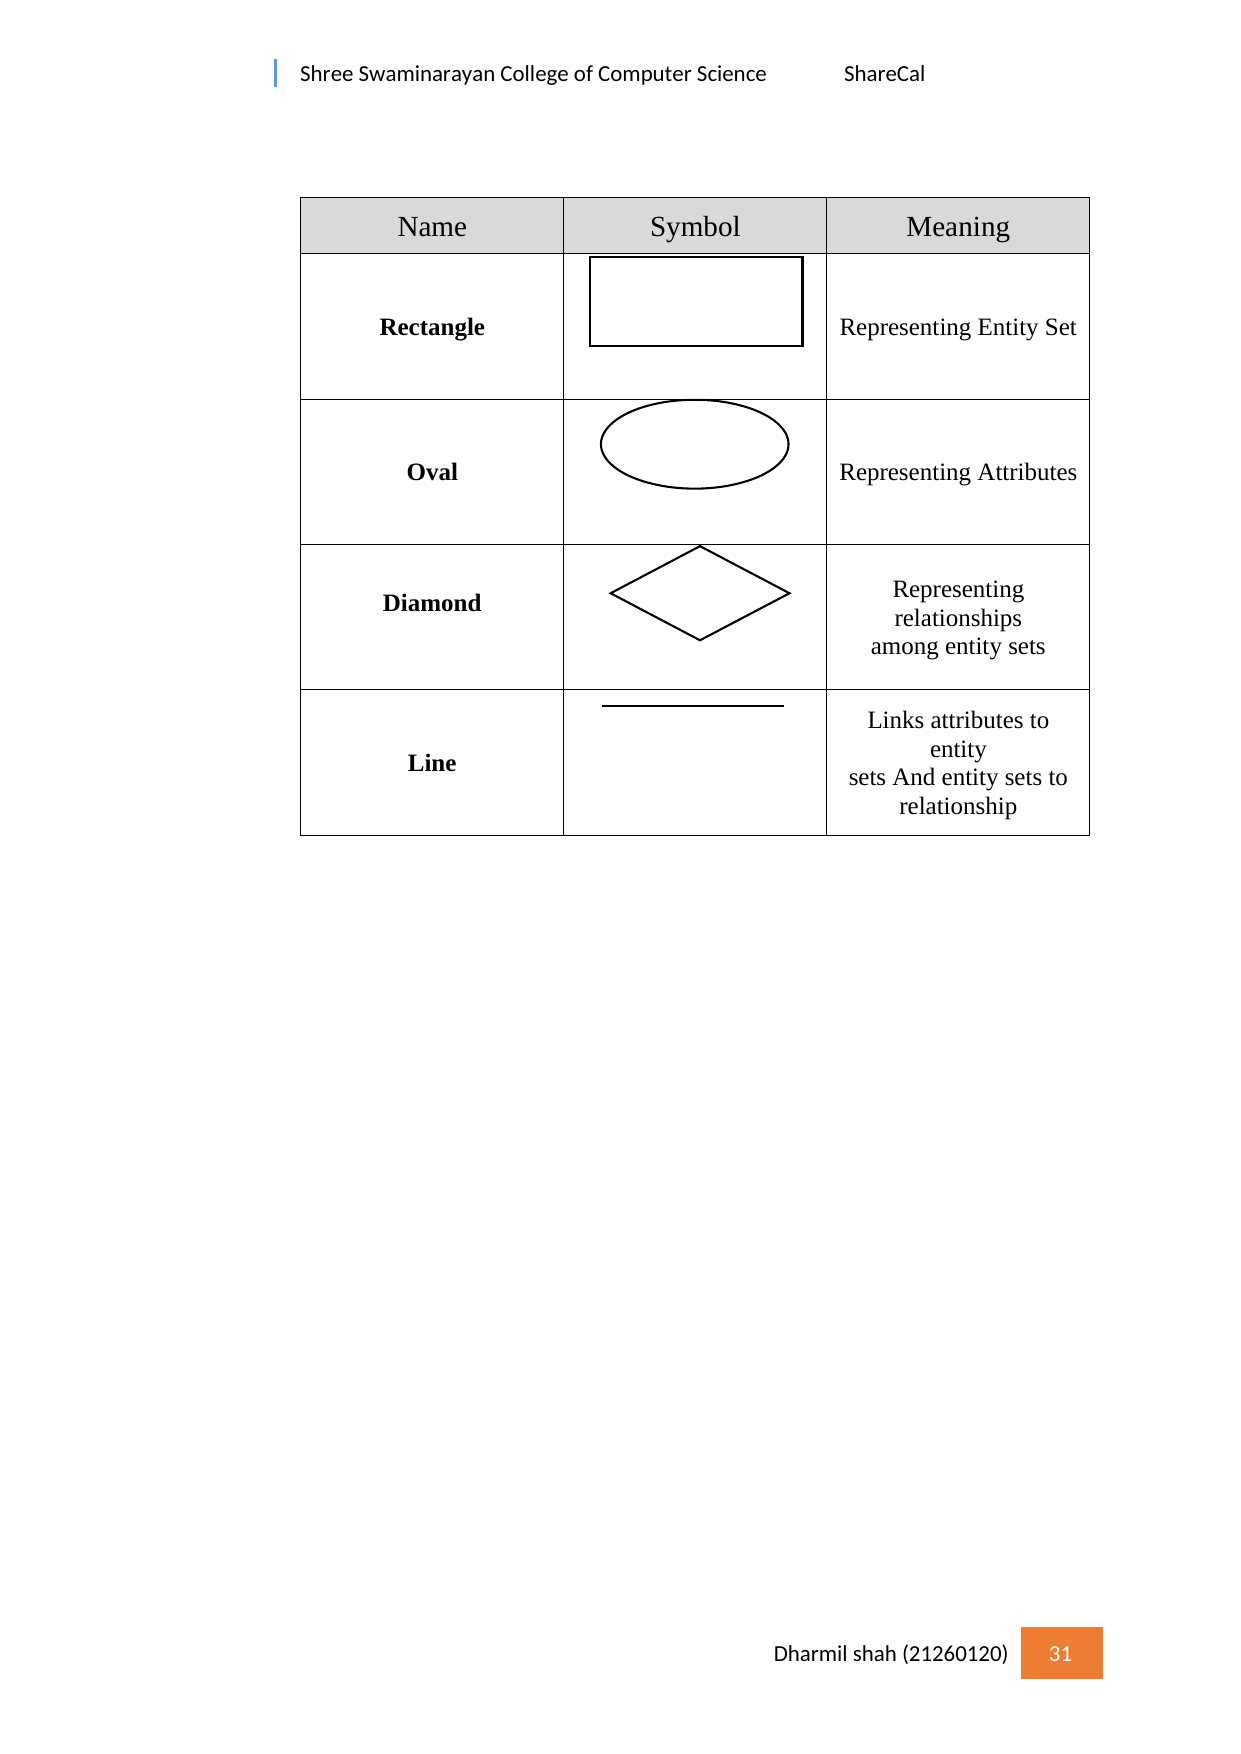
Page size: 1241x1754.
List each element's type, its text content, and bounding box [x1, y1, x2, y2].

table_cell Representing relationships among entity sets [827, 545, 1089, 689]
table_cell Line [301, 690, 563, 834]
table_cell Diamond [301, 545, 563, 689]
table_header Name [301, 198, 563, 253]
table_cell [564, 400, 826, 544]
table_cell [564, 690, 826, 834]
table_cell Links attributes to entity sets And entity sets to relationship [827, 690, 1089, 834]
table_cell Representing Attributes [827, 400, 1089, 544]
table_cell [564, 545, 826, 689]
table_header Symbol [564, 198, 826, 253]
table_cell Rectangle [301, 254, 563, 399]
table_cell [564, 254, 826, 399]
table_cell Oval [301, 400, 563, 544]
table_cell Representing Entity Set [827, 254, 1089, 399]
table_header Meaning [827, 198, 1089, 253]
